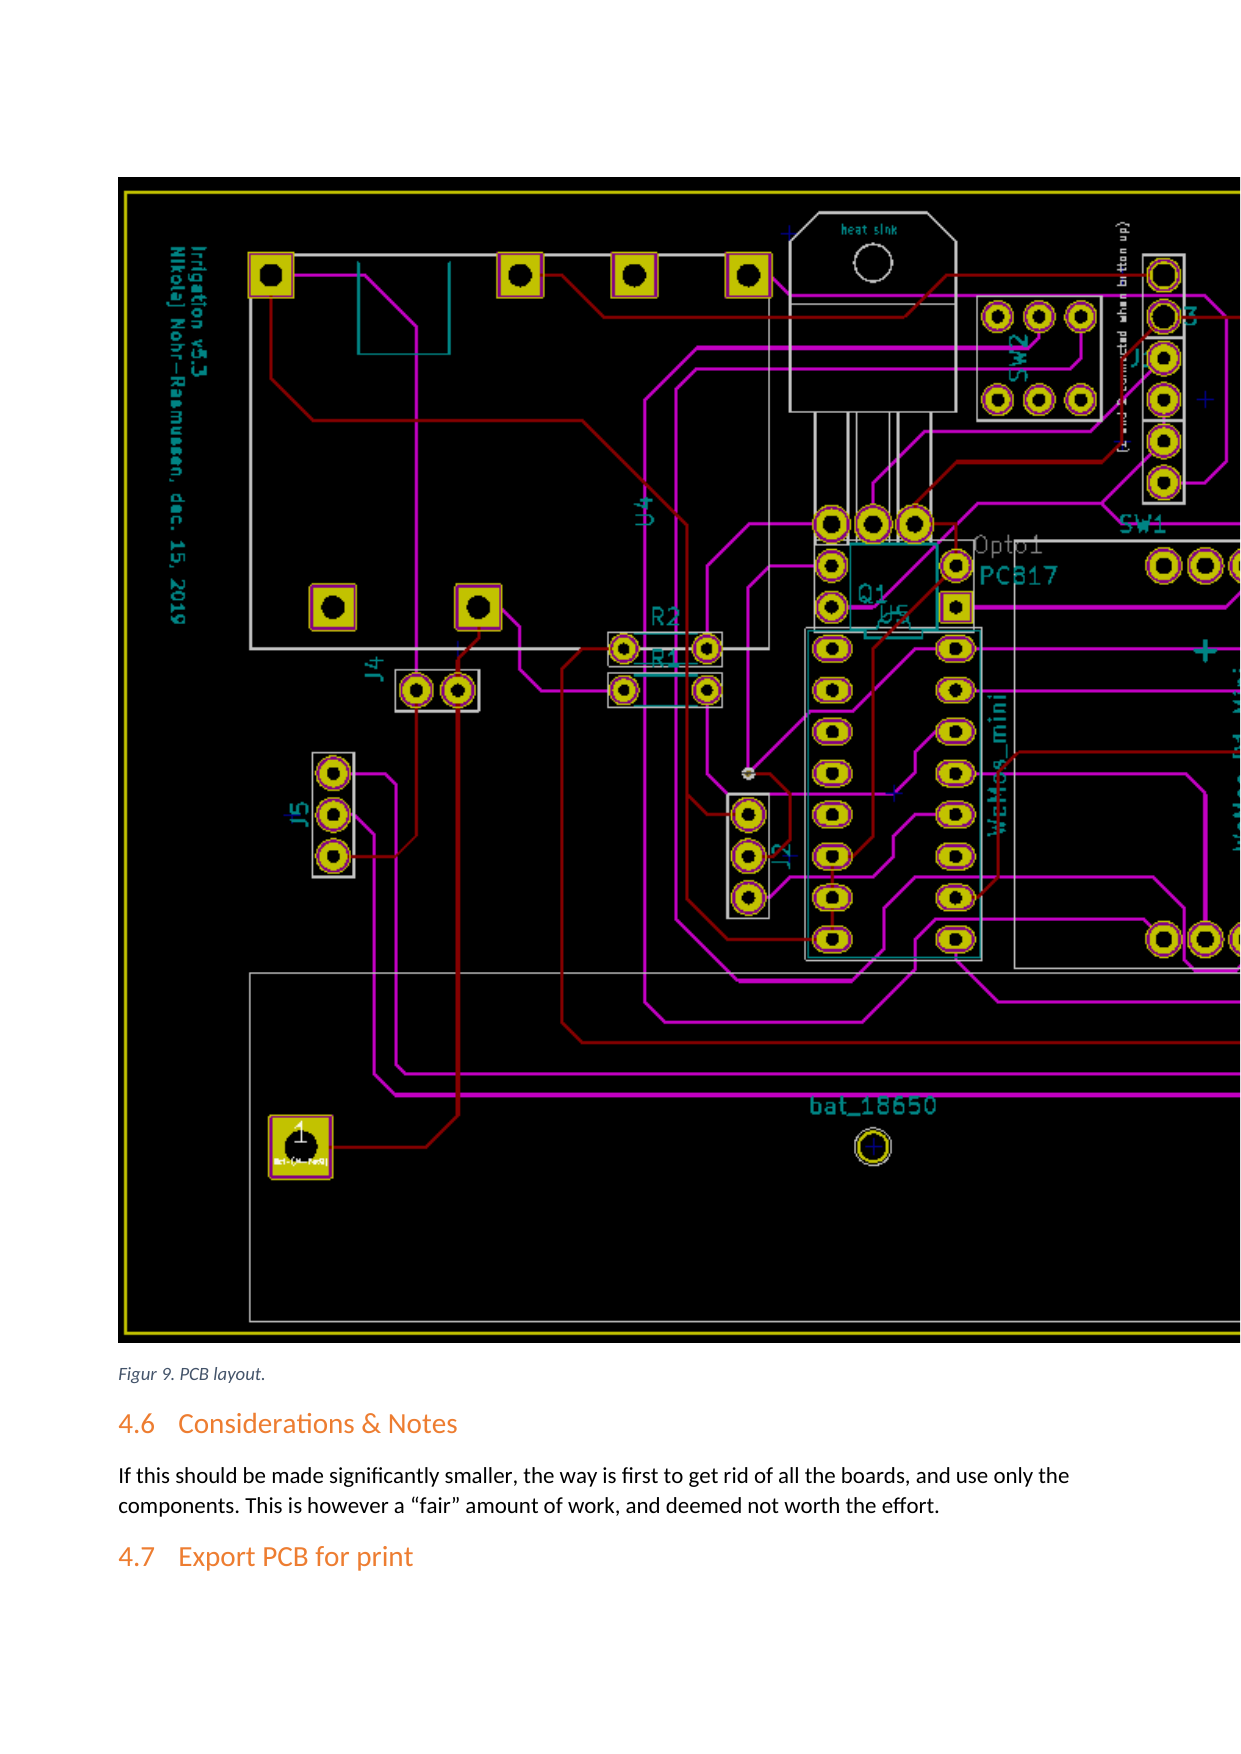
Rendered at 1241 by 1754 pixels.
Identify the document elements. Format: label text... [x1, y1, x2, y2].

picture [118, 177, 1241, 1343]
text If this should be made significantly smaller, the way is first to get rid of all the boards, and use only the components. This is however a “fair” amount of work, and deemed not worth the effort. [118, 1461, 1122, 1519]
subtitle Export PCB for print [118, 1538, 1122, 1573]
subtitle Considerations & Notes [118, 1406, 1122, 1441]
